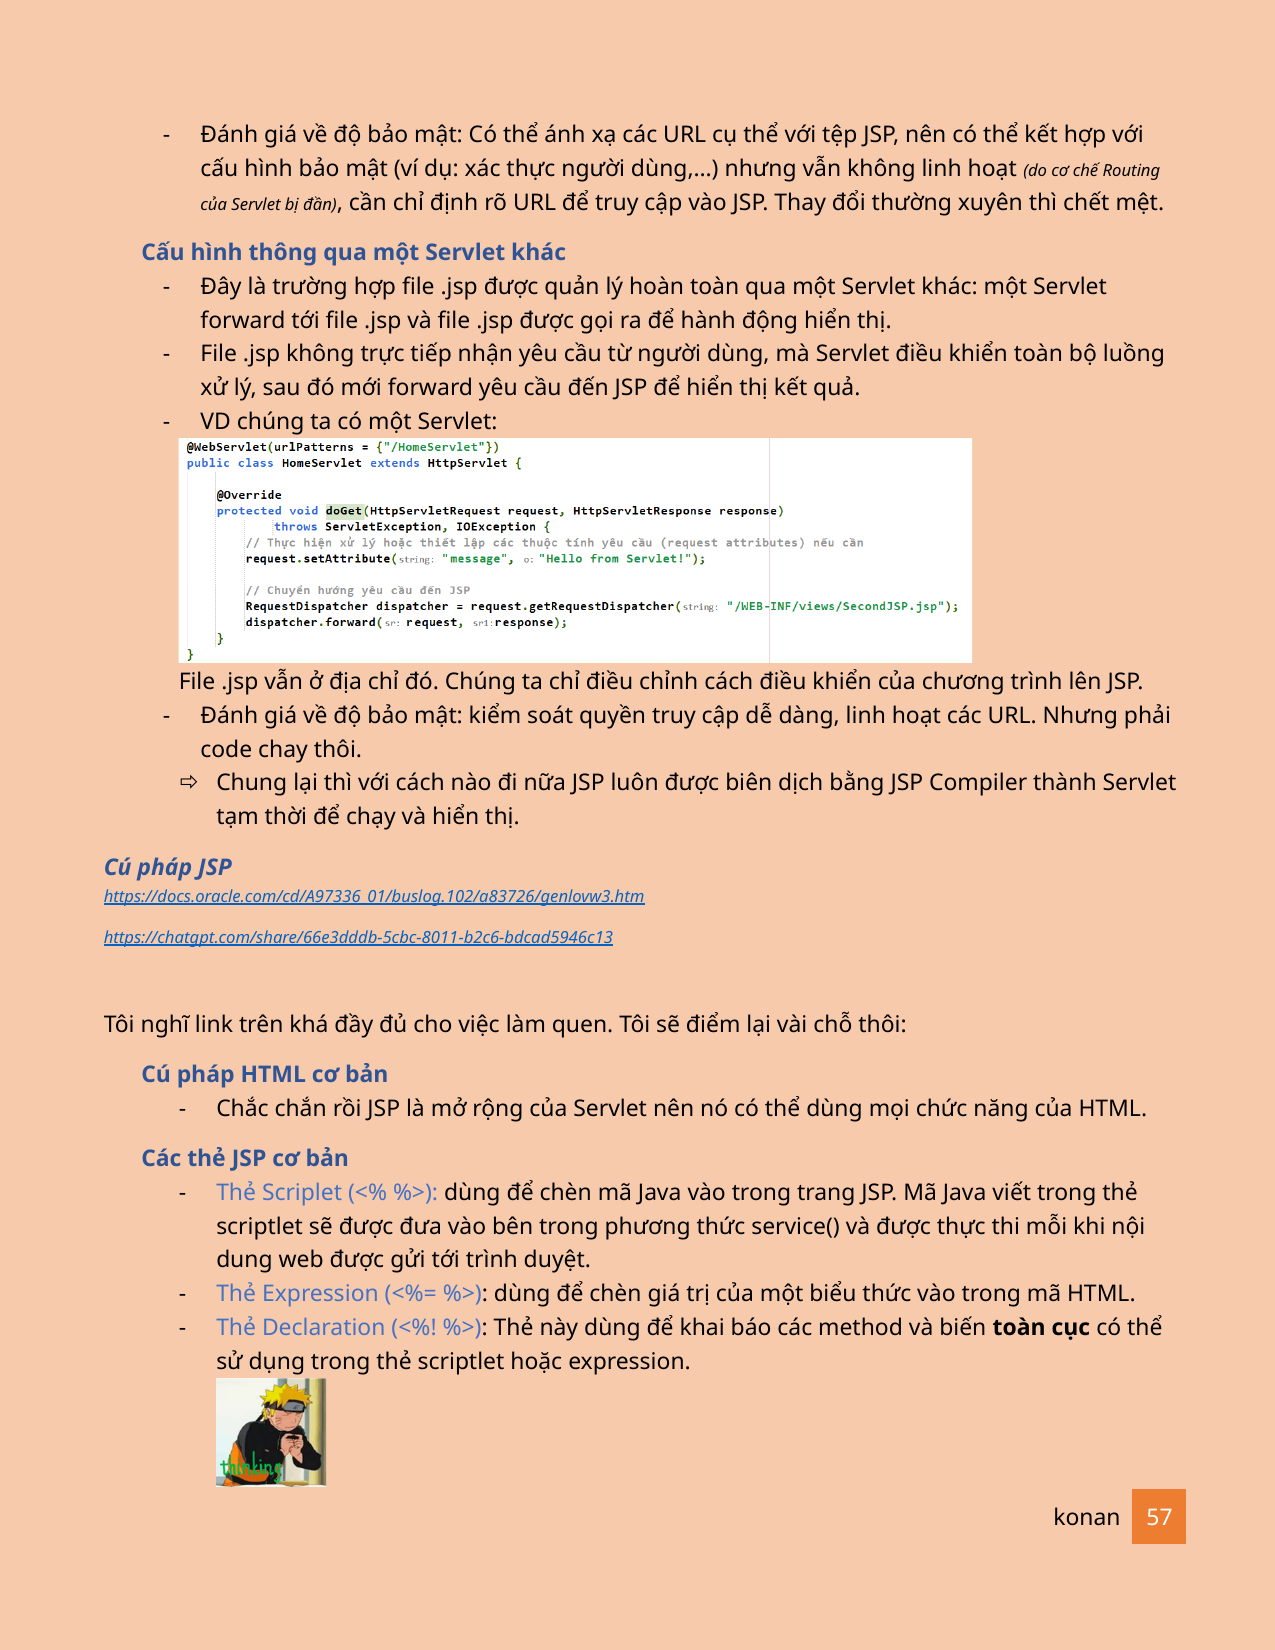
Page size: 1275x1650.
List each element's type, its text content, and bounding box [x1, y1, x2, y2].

list Thẻ Expression (<%= %>): dùng để chèn giá trị của một biểu thức vào trong mã HTML. [178, 1277, 1186, 1308]
list File .jsp không trực tiếp nhận yêu cầu từ người dùng, mà Servlet điều khiển toàn bộ luồng xử lý, sau đó mới forward yêu cầu đến JSP để hiển thị kết quả. [163, 337, 1186, 402]
subtitle Cú pháp JSP [103, 850, 1186, 882]
picture [178, 438, 973, 663]
subtitle Các thẻ JSP cơ bản [141, 1142, 1186, 1173]
picture [216, 1378, 327, 1487]
list Chắc chắn rồi JSP là mở rộng của Servlet nên nó có thể dùng mọi chức năng của HTML. [178, 1092, 1186, 1123]
list Chung lại thì với cách nào đi nữa JSP luôn được biên dịch bằng JSP Compiler thành Servlet tạm thời để chạy và hiển thị. [178, 766, 1186, 831]
subtitle Cấu hình thông qua một Servlet khác [103, 236, 1186, 267]
text Tôi nghĩ link trên khá đầy đủ cho việc làm quen. Tôi sẽ điểm lại vài chỗ thôi: [103, 1008, 1186, 1039]
list VD chúng ta có một Servlet: [163, 405, 1186, 436]
list File .jsp vẫn ở địa chỉ đó. Chúng ta chỉ điều chỉnh cách điều khiển của chương trình lên JSP. [178, 665, 1186, 696]
list Đây là trường hợp file .jsp được quản lý hoàn toàn qua một Servlet khác: một Servlet forward tới file .jsp và file .jsp được gọi ra để hành động hiển thị. [163, 270, 1186, 335]
list Đánh giá về độ bảo mật: Có thể ánh xạ các URL cụ thể với tệp JSP, nên có thể kết hợp với cấu hình bảo mật (ví dụ: xác thực người dùng,…) nhưng vẫn không linh hoạt (do cơ chế Routing của Servlet bị đần), cần chỉ định rõ URL để truy cập vào JSP. Thay đổi thường xuyên thì chết mệt. [163, 118, 1186, 217]
subtitle Cú pháp HTML cơ bản [141, 1058, 1186, 1089]
list Thẻ Declaration (<%! %>): Thẻ này dùng để khai báo các method và biến toàn cục có thể sử dụng trong thẻ scriptlet hoặc expression. [178, 1311, 1186, 1376]
text https://chatgpt.com/share/66e3dddb-5cbc-8011-b2c6-bdcad5946c13 [103, 925, 1186, 948]
list Thẻ Scriplet (<% %>): dùng để chèn mã Java vào trong trang JSP. Mã Java viết trong thẻ scriptlet sẽ được đưa vào bên trong phương thức service() và được thực thi mỗi khi nội dung web được gửi tới trình duyệt. [178, 1176, 1186, 1275]
text https://docs.oracle.com/cd/A97336_01/buslog.102/a83726/genlovw3.htm [103, 884, 1186, 907]
list Đánh giá về độ bảo mật: kiểm soát quyền truy cập dễ dàng, linh hoạt các URL. Nhưng phải code chay thôi. [163, 699, 1186, 764]
